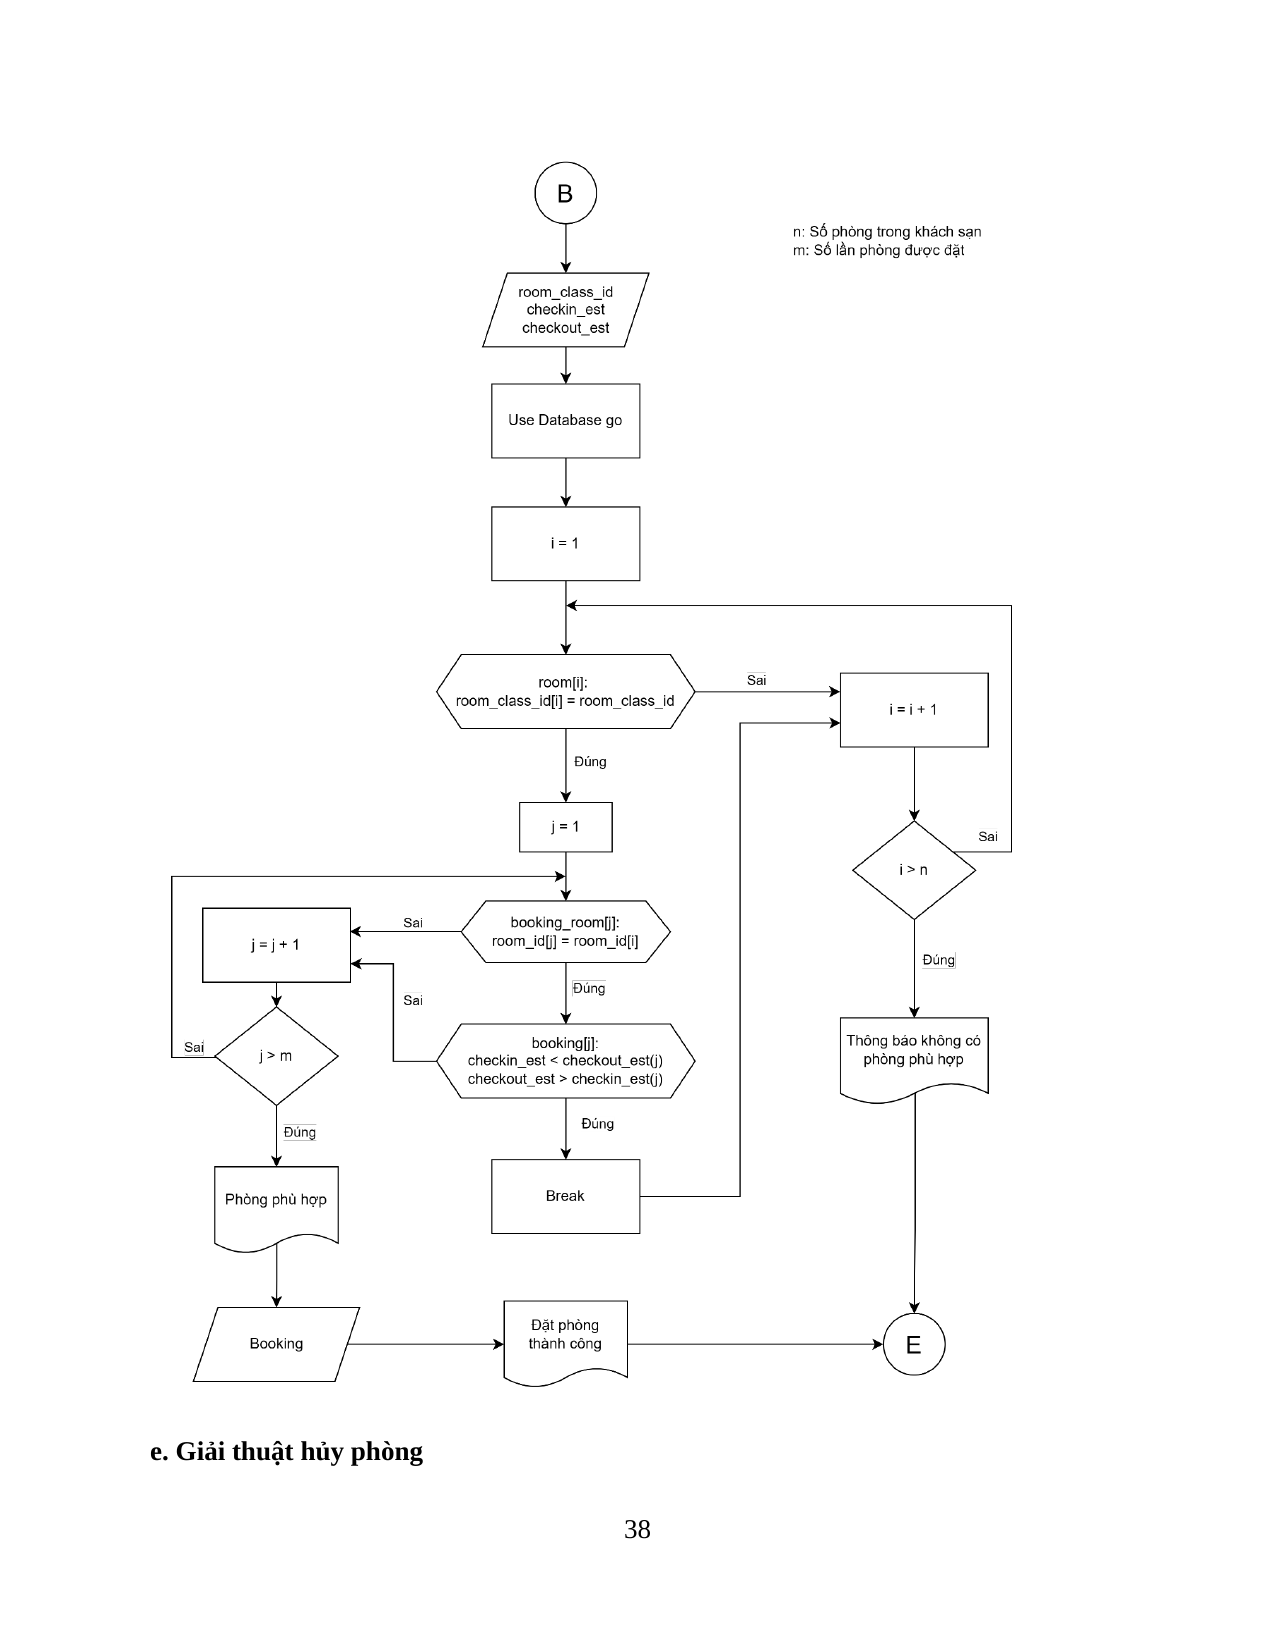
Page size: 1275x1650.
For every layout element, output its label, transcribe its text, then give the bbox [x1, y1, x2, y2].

text e. Giải thuật hủy phòng [150, 1435, 1125, 1467]
picture [150, 150, 1034, 1400]
